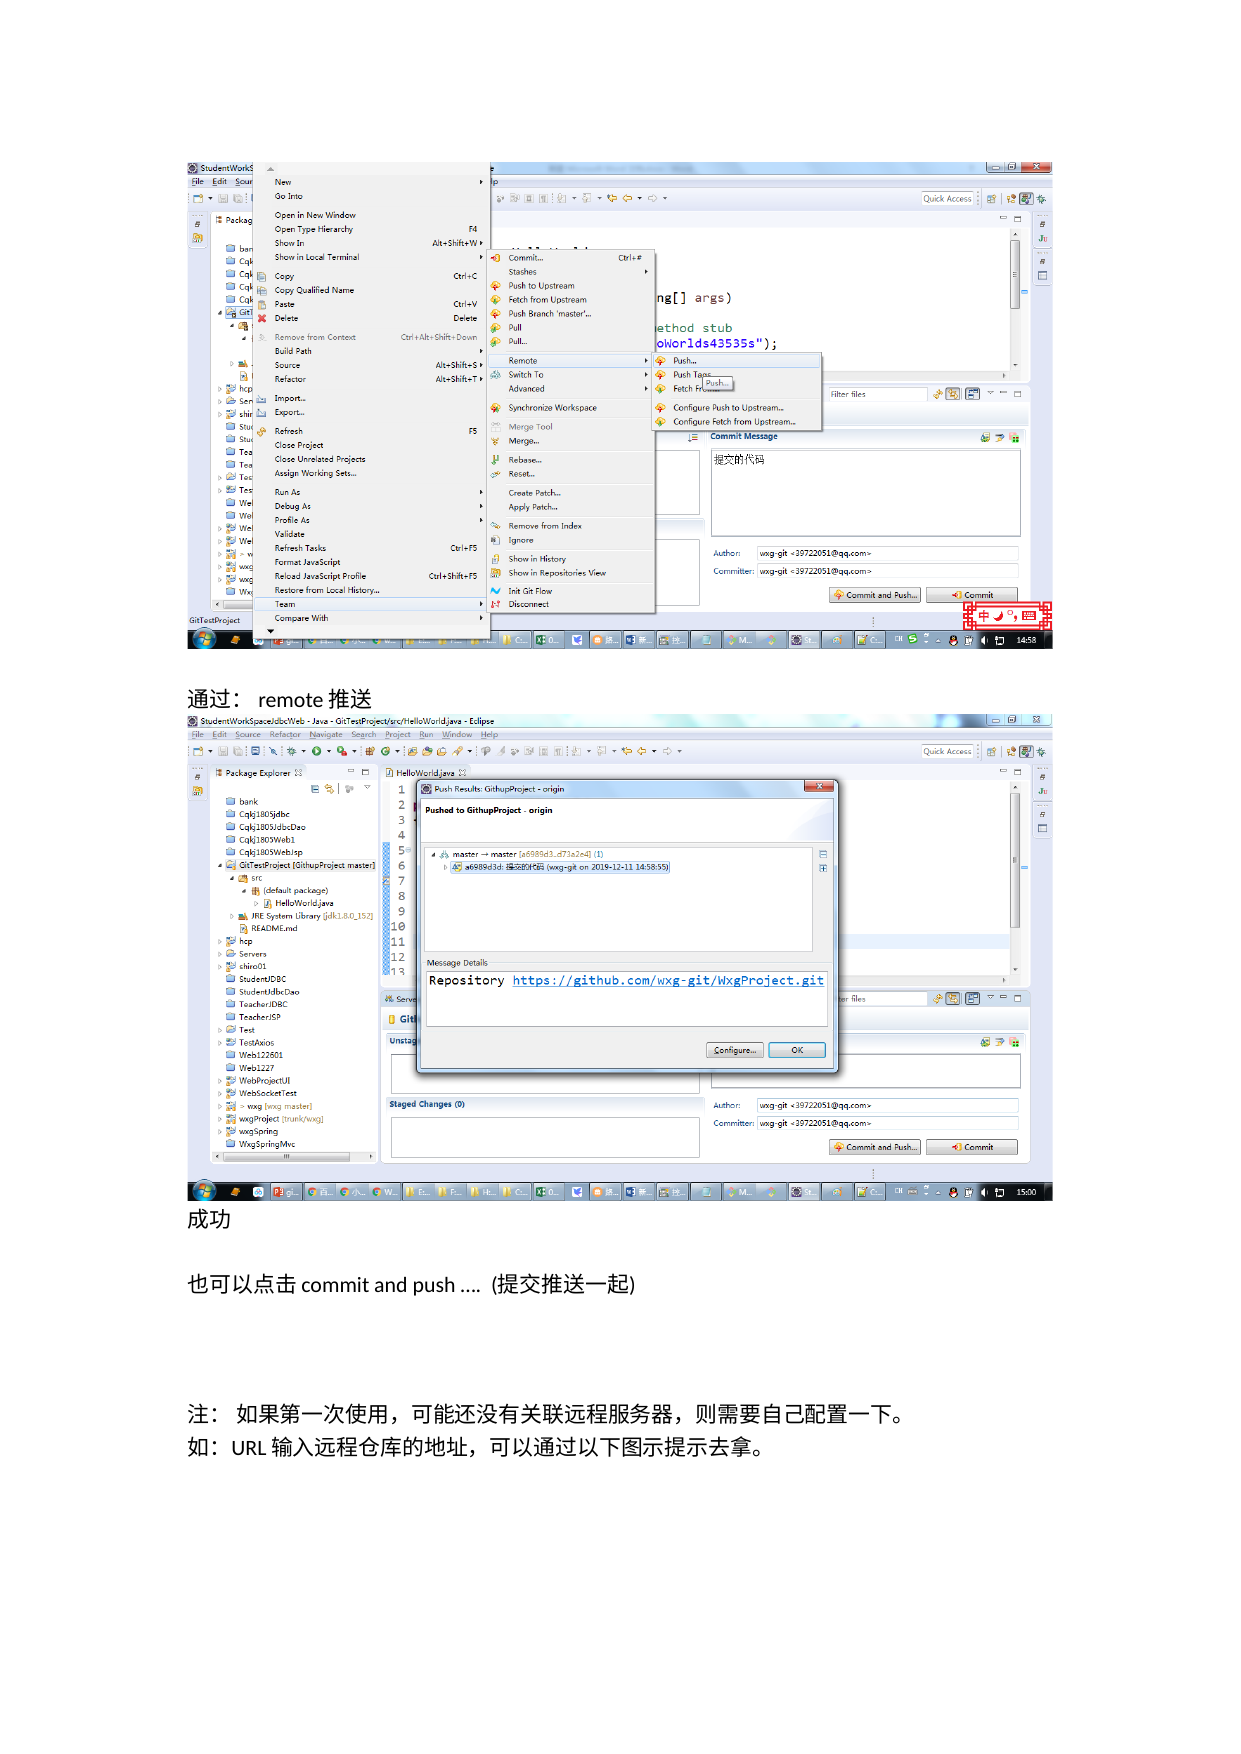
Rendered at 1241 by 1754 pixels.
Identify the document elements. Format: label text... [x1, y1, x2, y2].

text 成功 [187, 1202, 1053, 1234]
text 也可以点击commit and push …. (提交推送一起) [187, 1267, 1053, 1299]
picture [187, 162, 1053, 649]
picture [187, 714, 1053, 1201]
text 如：URL输入远程仓库的地址，可以通过以下图示提示去拿。 [187, 1429, 1053, 1462]
text 通过： remote 推送 [187, 682, 1053, 714]
text 注： 如果第一次使用，可能还没有关联远程服务器，则需要自己配置一下。 [187, 1397, 1053, 1429]
